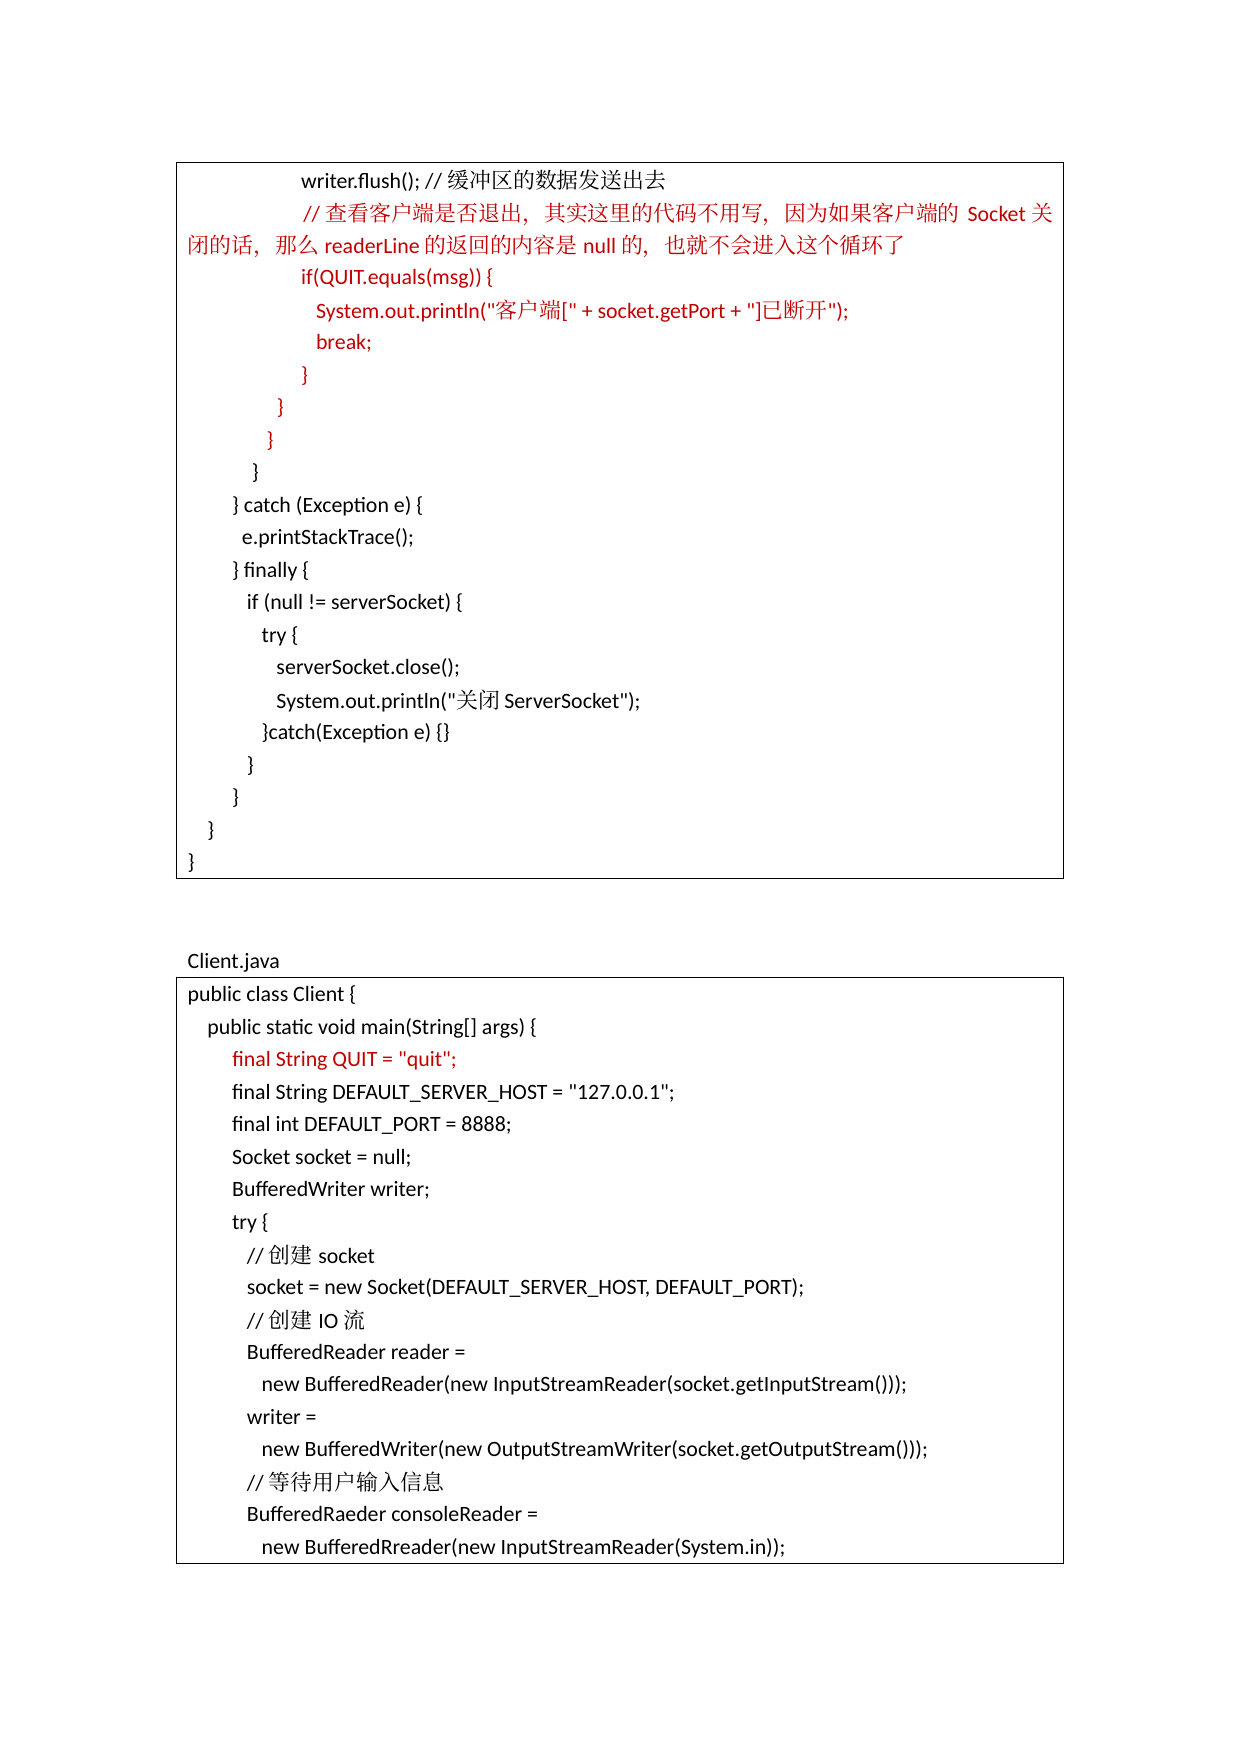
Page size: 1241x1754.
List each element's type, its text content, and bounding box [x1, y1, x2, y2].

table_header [177, 163, 1063, 878]
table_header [177, 978, 1063, 1563]
text Client.java [187, 944, 1053, 977]
